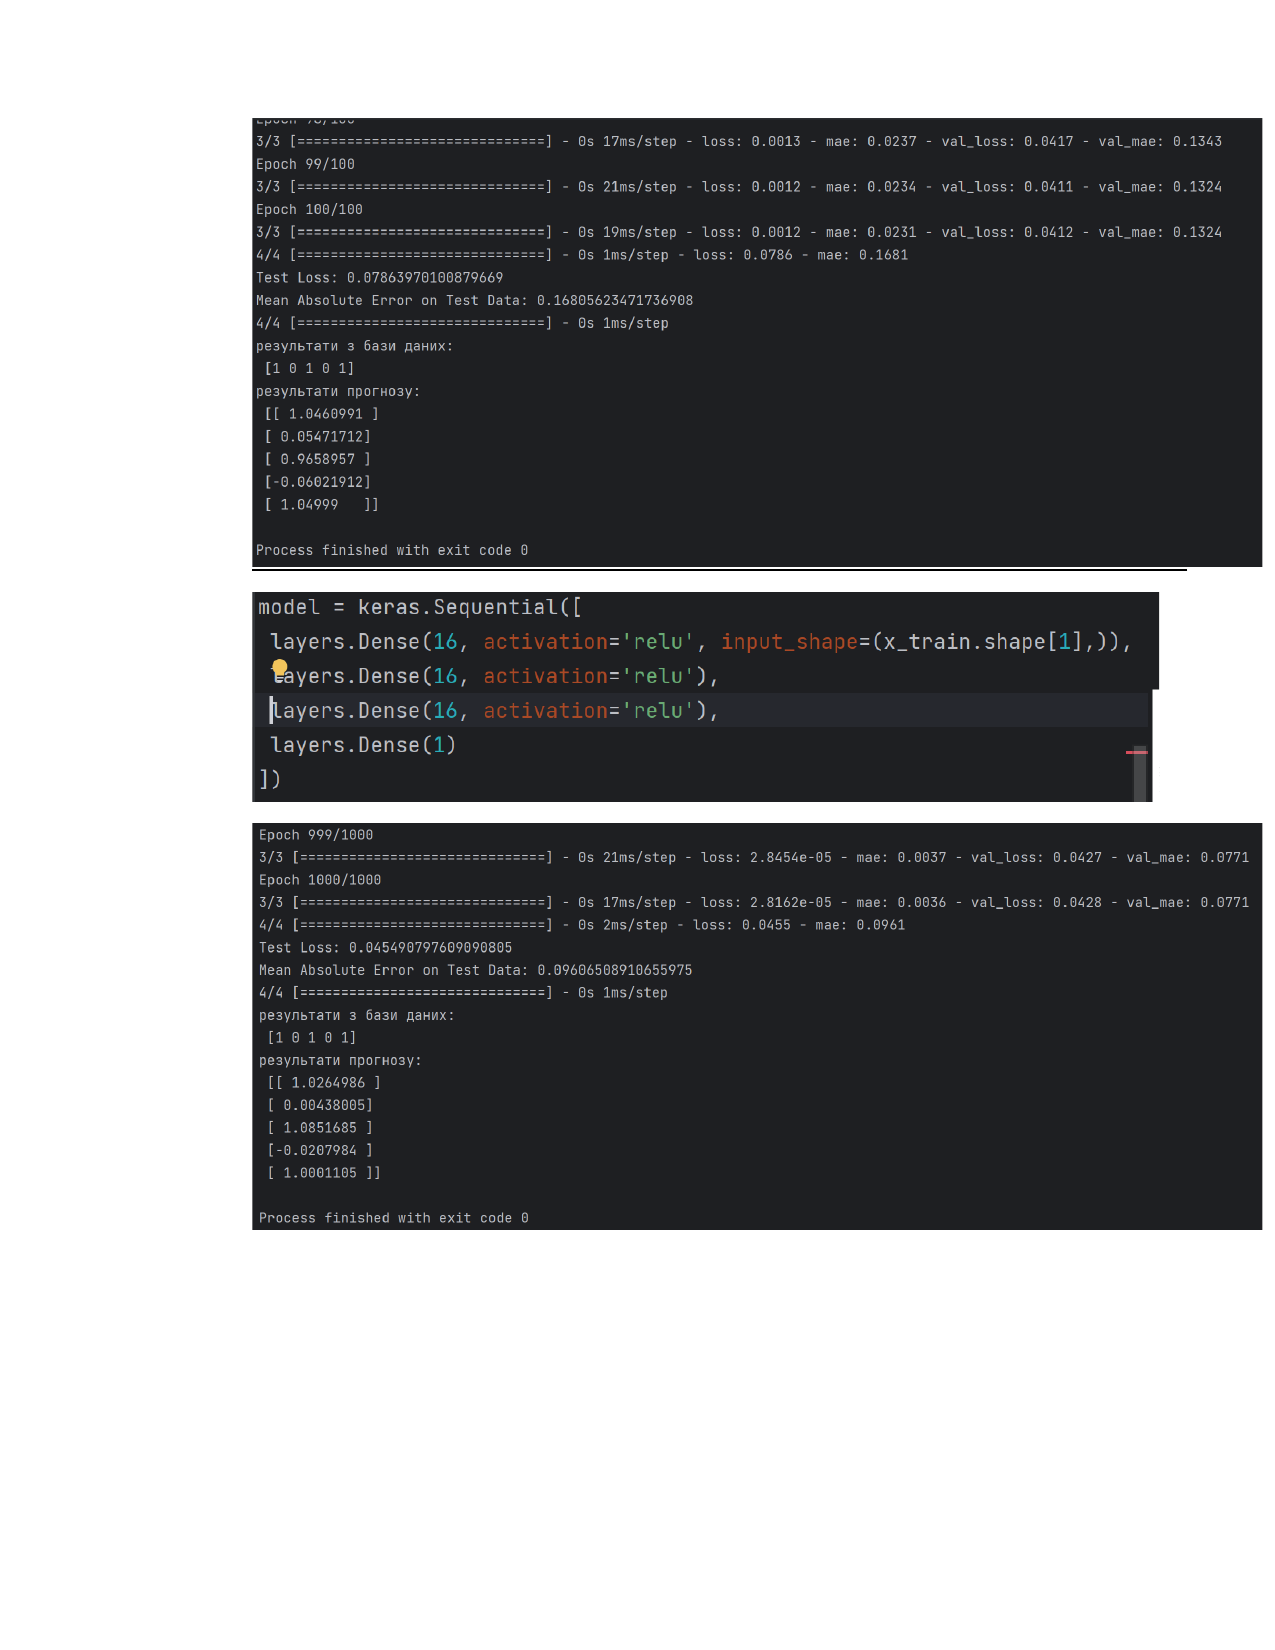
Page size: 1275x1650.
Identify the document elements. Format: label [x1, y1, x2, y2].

picture [252, 823, 1263, 1230]
picture [252, 592, 1160, 802]
picture [252, 118, 1263, 567]
